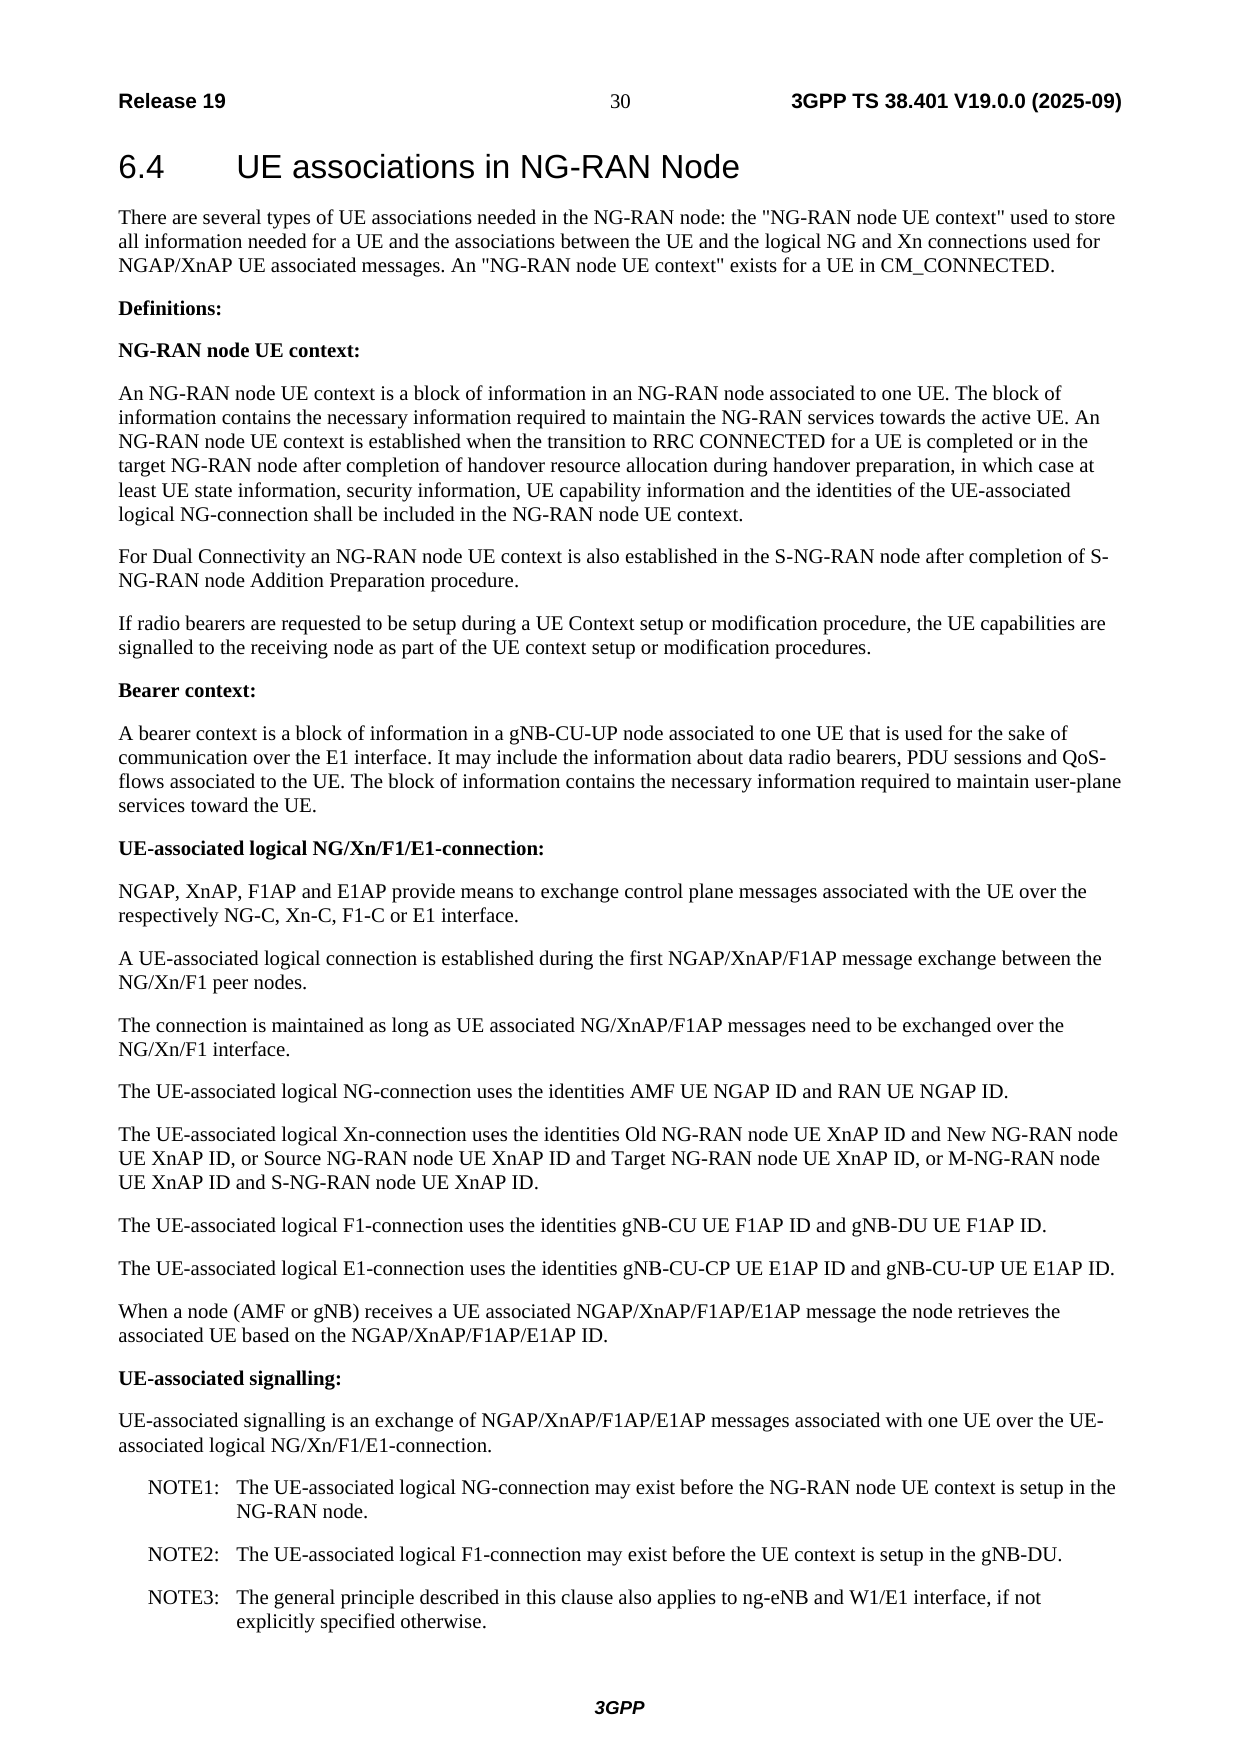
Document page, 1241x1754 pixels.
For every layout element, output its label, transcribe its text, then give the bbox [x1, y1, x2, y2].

text If radio bearers are requested to be setup during a UE Context setup or modification procedure, the UE capabilities are signalled to the receiving node as part of the UE context setup or modification procedures. [118, 611, 1122, 659]
text NOTE3: The general principle described in this clause also applies to ng-eNB and W1/E1 interface, if not explicitly specified otherwise. [148, 1585, 1122, 1633]
text The UE-associated logical E1-connection uses the identities gNB-CU-CP UE E1AP ID and gNB-CU-UP UE E1AP ID. [118, 1256, 1122, 1280]
text For Dual Connectivity an NG-RAN node UE context is also established in the S-NG-RAN node after completion of S-NG-RAN node Addition Preparation procedure. [118, 544, 1122, 592]
text NOTE1: The UE-associated logical NG-connection may exist before the NG-RAN node UE context is setup in the NG-RAN node. [148, 1475, 1122, 1523]
subtitle 6.4 UE associations in NG-RAN Node [118, 147, 1122, 186]
text A bearer context is a block of information in a gNB-CU-UP node associated to one UE that is used for the sake of communication over the E1 interface. It may include the information about data radio bearers, PDU sessions and QoS-flows associated to the UE. The block of information contains the necessary information required to maintain user-plane services toward the UE. [118, 721, 1122, 817]
text The connection is maintained as long as UE associated NG/XnAP/F1AP messages need to be exchanged over the NG/Xn/F1 interface. [118, 1012, 1122, 1061]
text An NG-RAN node UE context is a block of information in an NG-RAN node associated to one UE. The block of information contains the necessary information required to maintain the NG-RAN services towards the active UE. An NG-RAN node UE context is established when the transition to RRC CONNECTED for a UE is completed or in the target NG-RAN node after completion of handover resource allocation during handover preparation, in which case at least UE state information, security information, UE capability information and the identities of the UE-associated logical NG-connection shall be included in the NG-RAN node UE context. [118, 381, 1122, 526]
text A UE-associated logical connection is established during the first NGAP/XnAP/F1AP message exchange between the NG/Xn/F1 peer nodes. [118, 946, 1122, 994]
text NG-RAN node UE context: [118, 338, 1122, 362]
text UE-associated logical NG/Xn/F1/E1-connection: [118, 836, 1122, 860]
text Bearer context: [118, 678, 1122, 702]
text There are several types of UE associations needed in the NG-RAN node: the "NG-RAN node UE context" used to store all information needed for a UE and the associations between the UE and the logical NG and Xn connections used for NGAP/XnAP UE associated messages. An "NG-RAN node UE context" exists for a UE in CM_CONNECTED. [118, 205, 1122, 277]
text UE-associated signalling is an exchange of NGAP/XnAP/F1AP/E1AP messages associated with one UE over the UE-associated logical NG/Xn/F1/E1-connection. [118, 1408, 1122, 1457]
text The UE-associated logical F1-connection uses the identities gNB-CU UE F1AP ID and gNB-DU UE F1AP ID. [118, 1213, 1122, 1237]
text When a node (AMF or gNB) receives a UE associated NGAP/XnAP/F1AP/E1AP message the node retrieves the associated UE based on the NGAP/XnAP/F1AP/E1AP ID. [118, 1299, 1122, 1347]
text The UE-associated logical NG-connection uses the identities AMF UE NGAP ID and RAN UE NGAP ID. [118, 1079, 1122, 1103]
text The UE-associated logical Xn-connection uses the identities Old NG-RAN node UE XnAP ID and New NG-RAN node UE XnAP ID, or Source NG-RAN node UE XnAP ID and Target NG-RAN node UE XnAP ID, or M-NG-RAN node UE XnAP ID and S-NG-RAN node UE XnAP ID. [118, 1122, 1122, 1194]
text NOTE2: The UE-associated logical F1-connection may exist before the UE context is setup in the gNB-DU. [148, 1542, 1122, 1566]
text NGAP, XnAP, F1AP and E1AP provide means to exchange control plane messages associated with the UE over the respectively NG-C, Xn-C, F1-C or E1 interface. [118, 879, 1122, 927]
text Definitions: [118, 296, 1122, 320]
text UE-associated signalling: [118, 1366, 1122, 1390]
